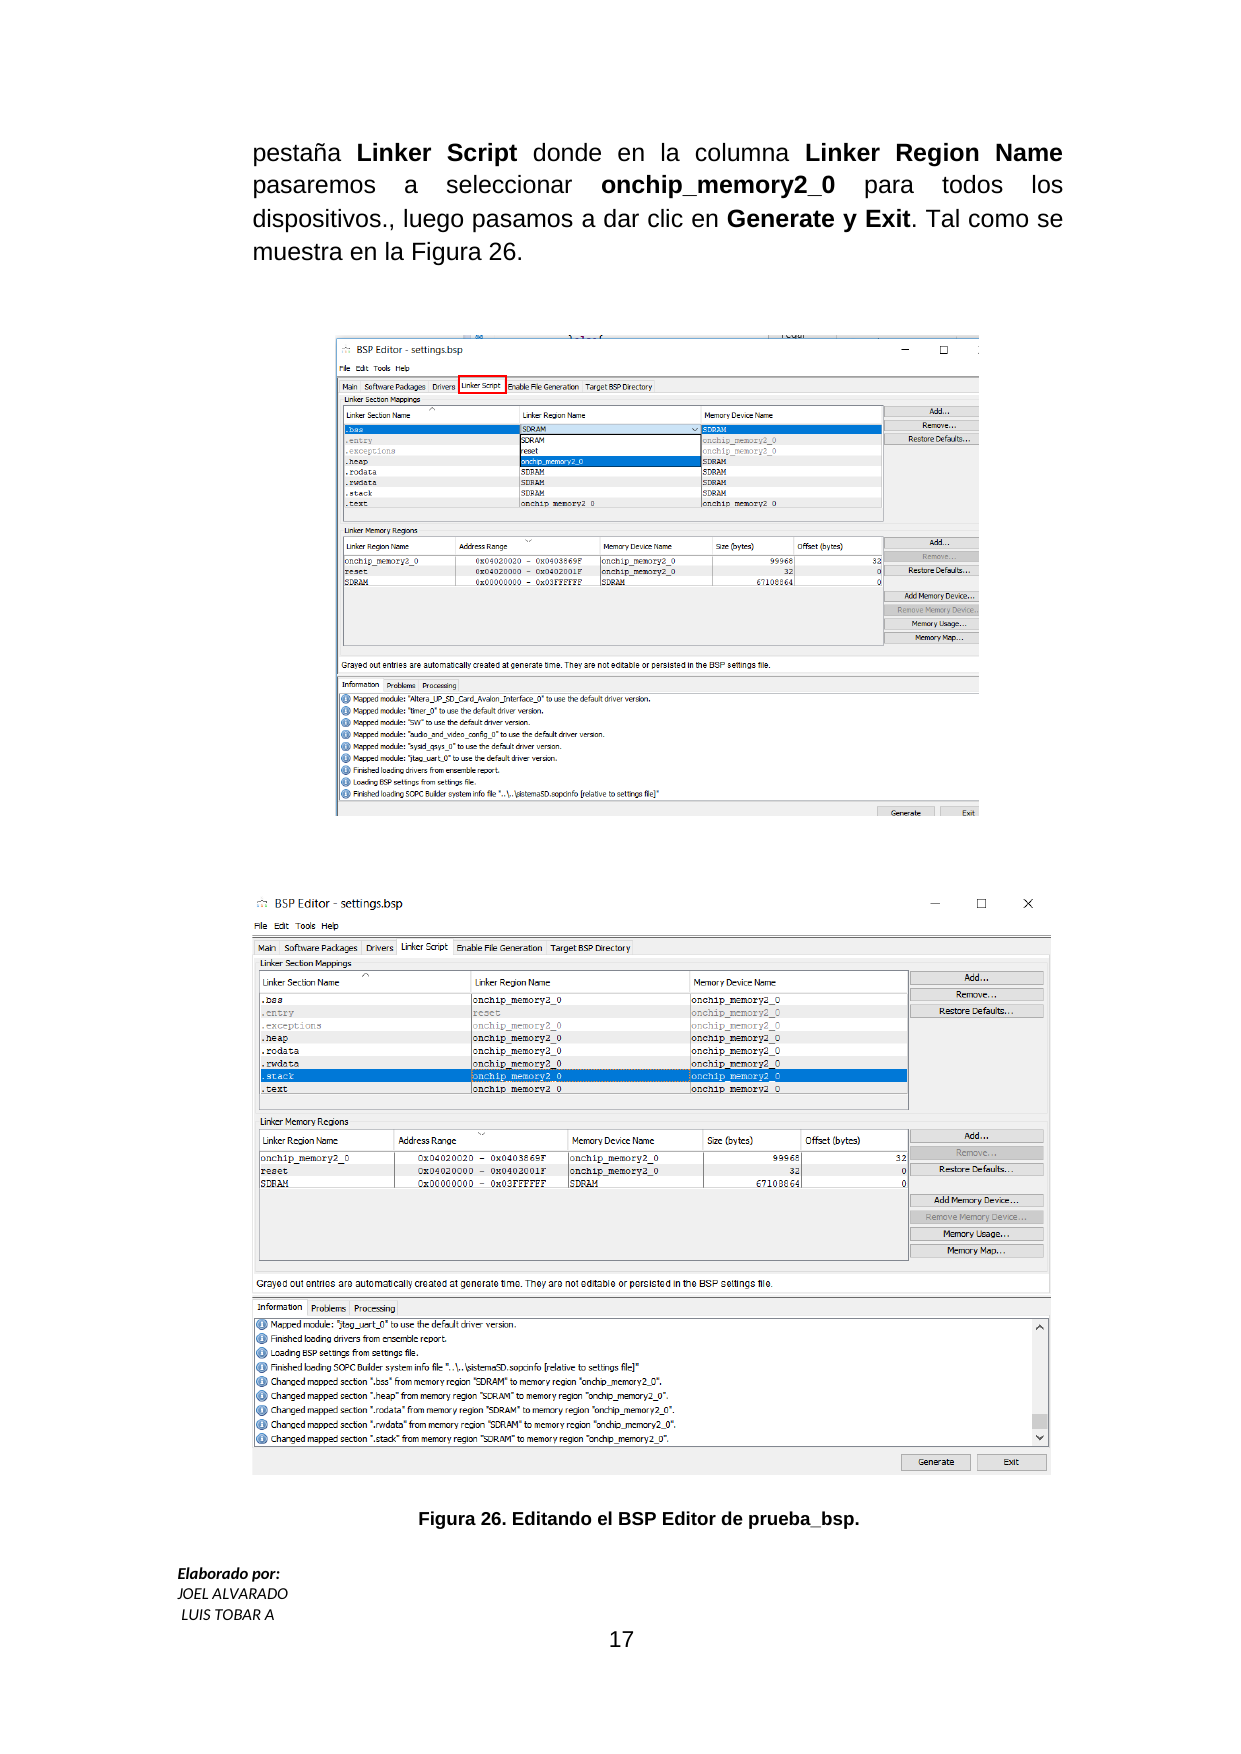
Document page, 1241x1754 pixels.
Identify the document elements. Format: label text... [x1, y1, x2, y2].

picture [252, 896, 1051, 1475]
picture [335, 335, 979, 816]
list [215, 137, 1063, 265]
text Figura 26. Editando el BSP Editor de prueba_bsp. [418, 1507, 1236, 1529]
